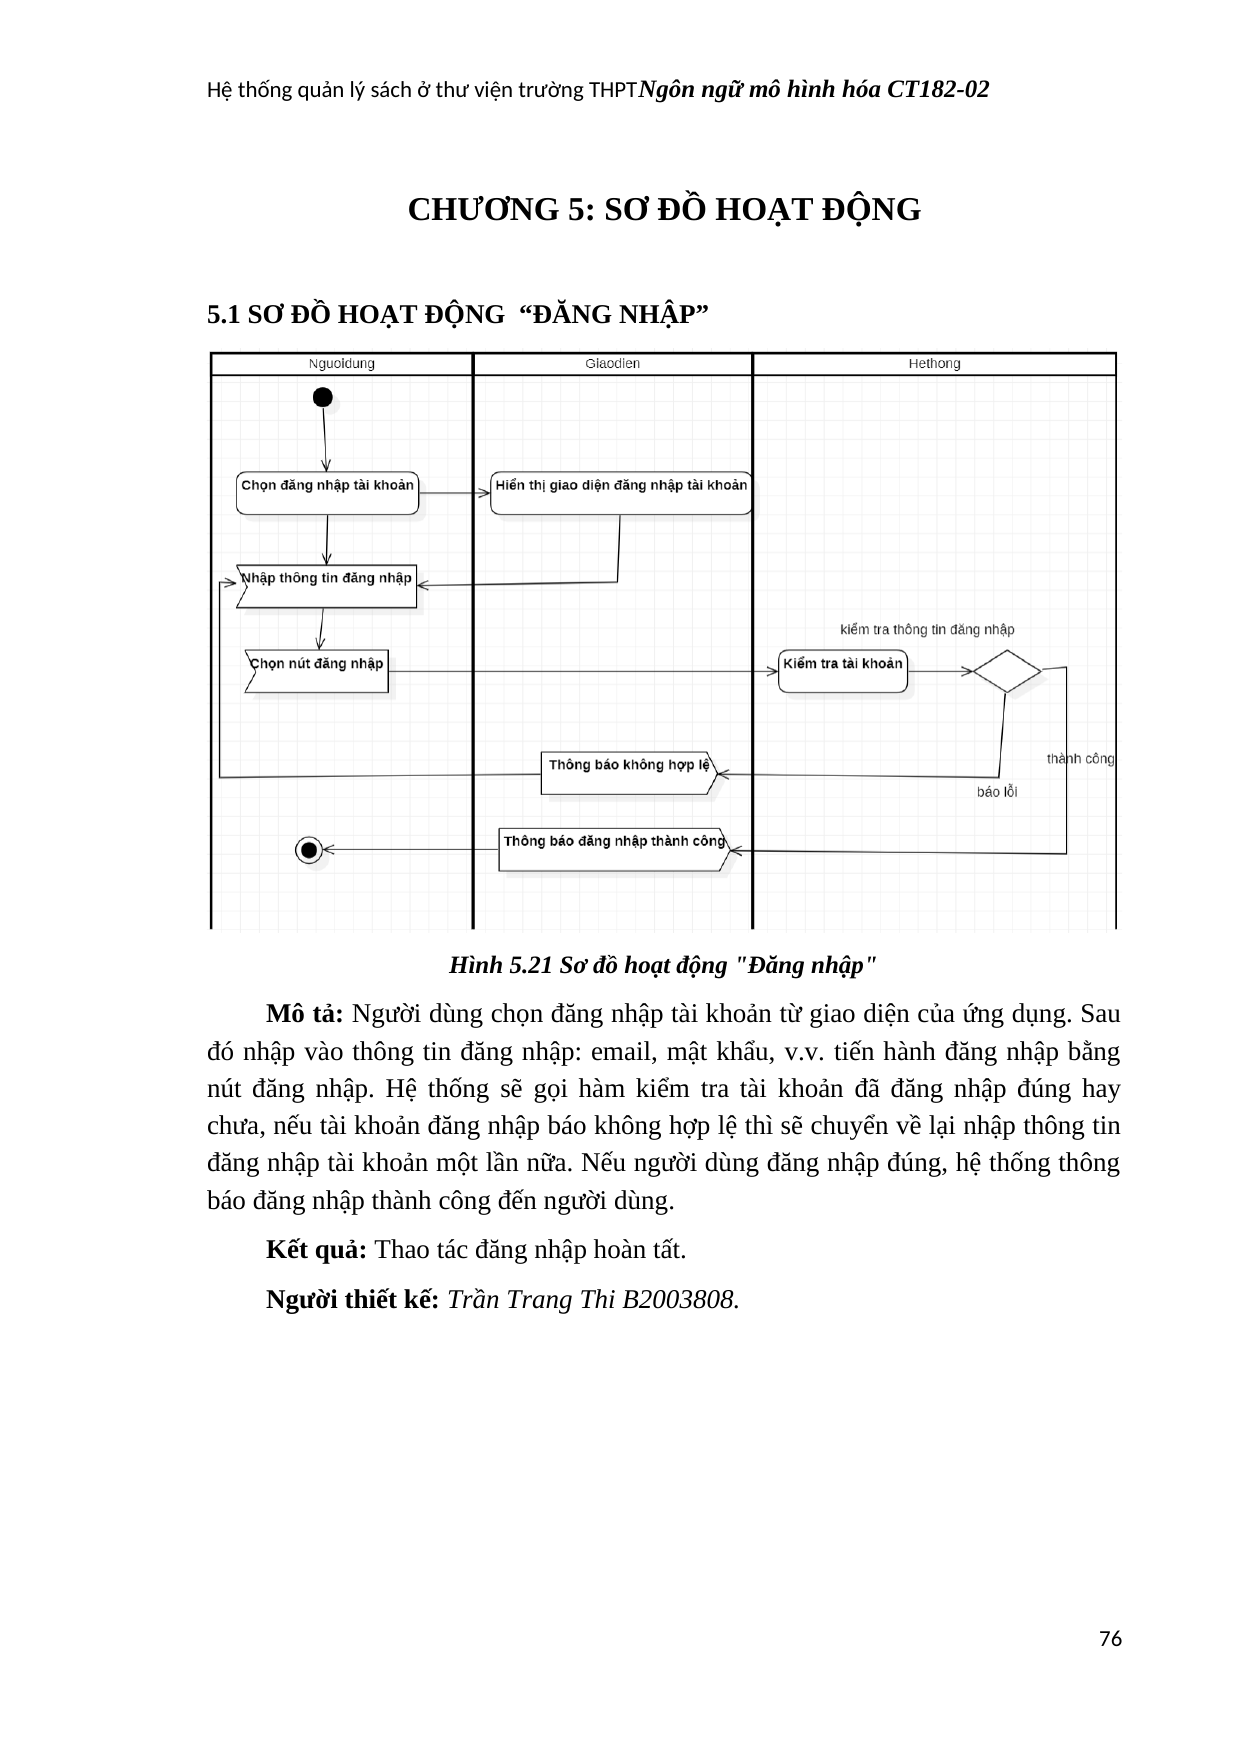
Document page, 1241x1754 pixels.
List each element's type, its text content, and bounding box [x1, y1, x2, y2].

subtitle SƠ ĐỒ HOẠT ĐỘNG “ĐĂNG NHẬP” [207, 298, 1122, 329]
subtitle SƠ ĐỒ HOẠT ĐỘNG [207, 190, 1122, 228]
text Mô tả: Người dùng chọn đăng nhập tài khoản từ giao diện của ứng dụng. Sau đó nhập vào thông tin đăng nhập: email, mật khẩu, v.v. tiến hành đăng nhập bằng nút đăng nhập. Hệ thống sẽ gọi hàm kiểm tra tài khoản đã đăng nhập đúng hay chưa, nếu tài khoản đăng nhập báo không hợp lệ thì sẽ chuyển về lại nhập thông tin đăng nhập tài khoản một lần nữa. Nếu người dùng đăng nhập đúng, hệ thống thông báo đăng nhập thành công đến người dùng. [207, 997, 1122, 1215]
text Kết quả: Thao tác đăng nhập hoàn tất. [207, 1234, 1122, 1265]
picture [206, 348, 1123, 933]
text Người thiết kế: Trần Trang Thi B2003808. [207, 1283, 1122, 1314]
